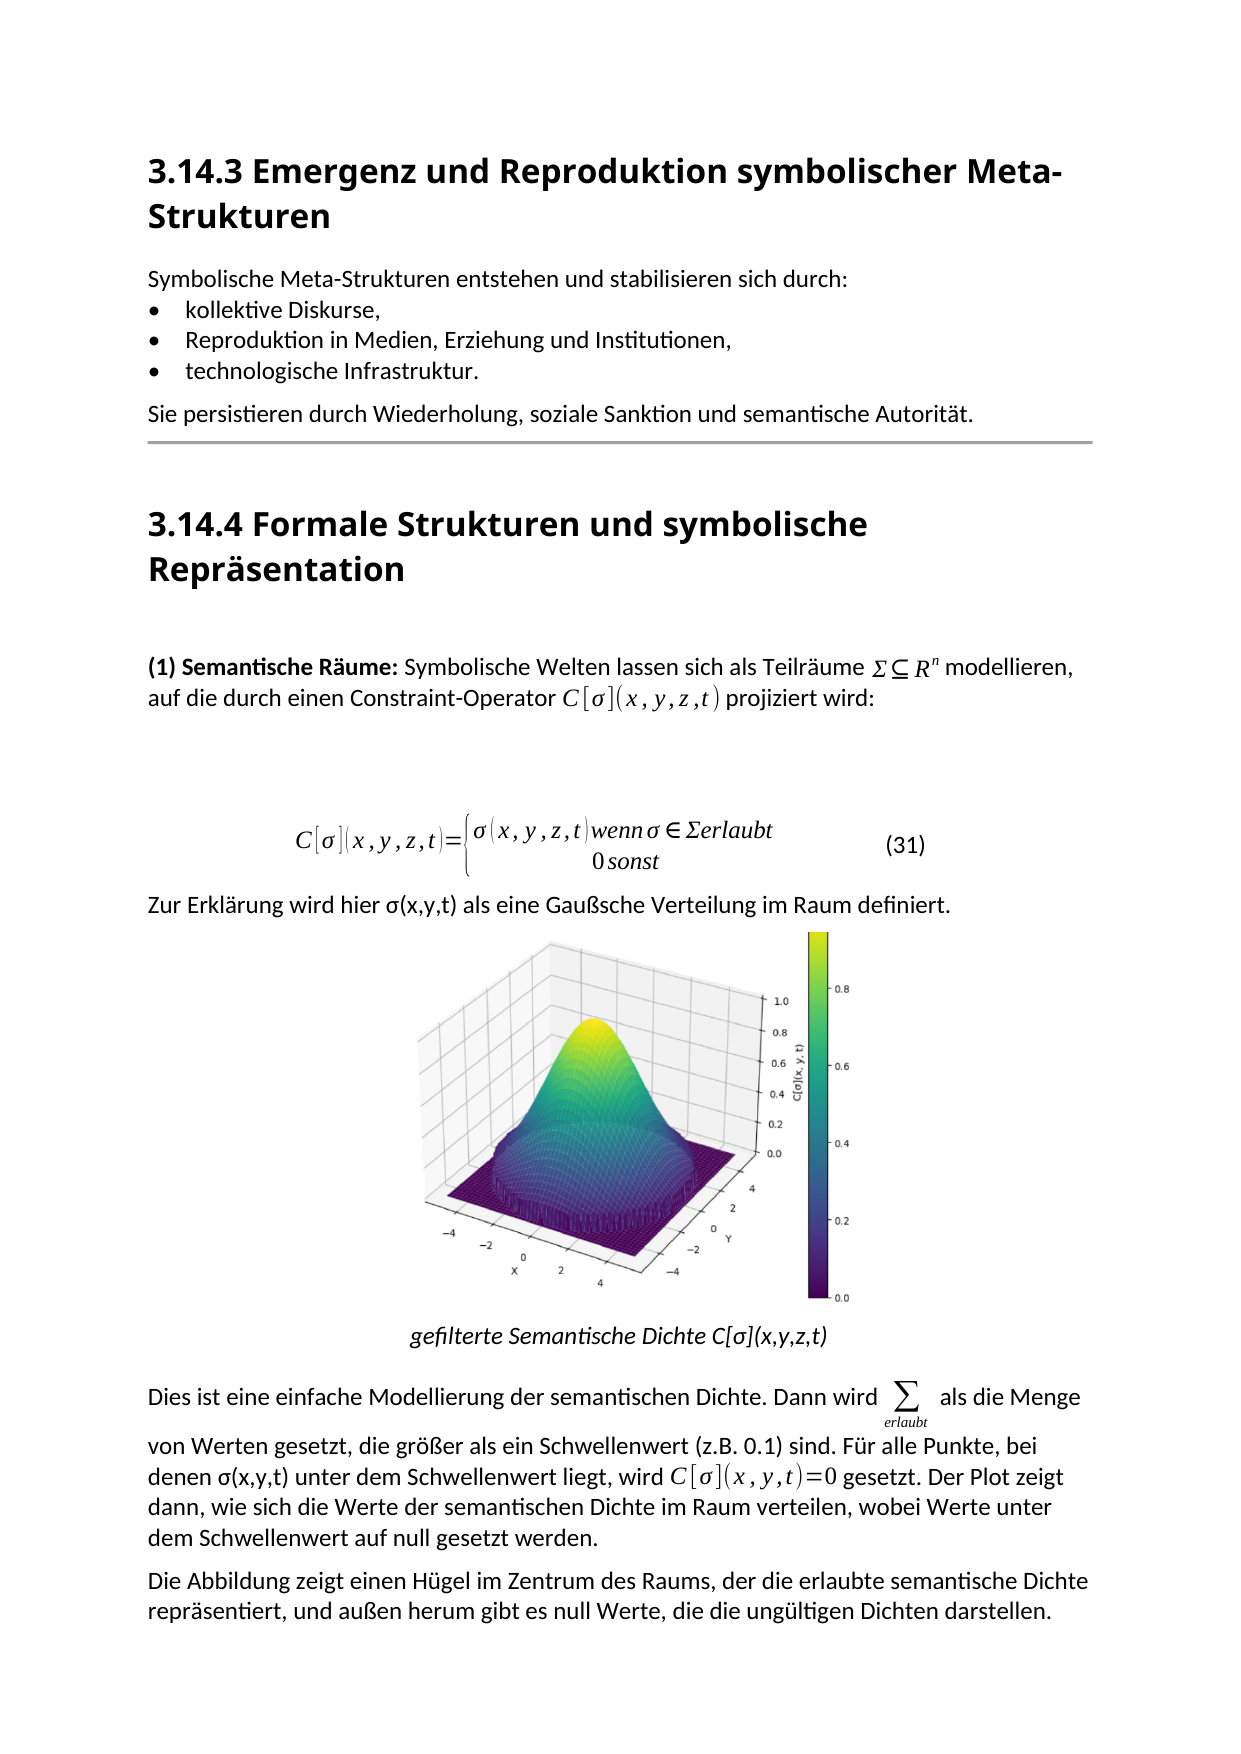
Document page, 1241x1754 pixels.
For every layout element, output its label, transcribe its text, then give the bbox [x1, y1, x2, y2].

text (31) [148, 811, 1093, 877]
text Die Abbildung zeigt einen Hügel im Zentrum des Raums, der die erlaubte semantische Dichte repräsentiert, und außen herum gibt es null Werte, die die ungültigen Dichten darstellen. [148, 1565, 1093, 1626]
text Dies ist eine einfache Modellierung der semantischen Dichte. Dann wird als die Menge von Werten gesetzt, die größer als ein Schwellenwert (z.B. 0.1) sind. Für alle Punkte, bei denen σ(x,y,t) unter dem Schwellenwert liegt, wird gesetzt. Der Plot zeigt dann, wie sich die Werte der semantischen Dichte im Raum verteilen, wobei Werte unter dem Schwellenwert auf null gesetzt werden. [148, 1363, 1093, 1552]
subtitle 3.14.4 Formale Strukturen und symbolische Repräsentation [148, 501, 1093, 592]
text Zur Erklärung wird hier σ(x,y,t) als eine Gaußsche Verteilung im Raum definiert. [148, 889, 1093, 920]
text (1) Semantische Räume: Symbolische Welten lassen sich als Teilräume modellieren, auf die durch einen Constraint-Operator projiziert wird: [148, 621, 1093, 713]
text Symbolische Meta-Strukturen entstehen und stabilisieren sich durch: • kollektive Diskurse, • Reproduktion in Medien, Erziehung und Institutionen, • technologische Infrastruktur. [148, 263, 1093, 386]
text gefilterte Semantische Dichte C[σ](x,y,z,t) [148, 1320, 1093, 1351]
picture [383, 932, 857, 1308]
subtitle 3.14.3 Emergenz und Reproduktion symbolischer Meta-Strukturen [148, 148, 1093, 238]
text Sie persistieren durch Wiederholung, soziale Sanktion und semantische Autorität. [148, 398, 1093, 428]
